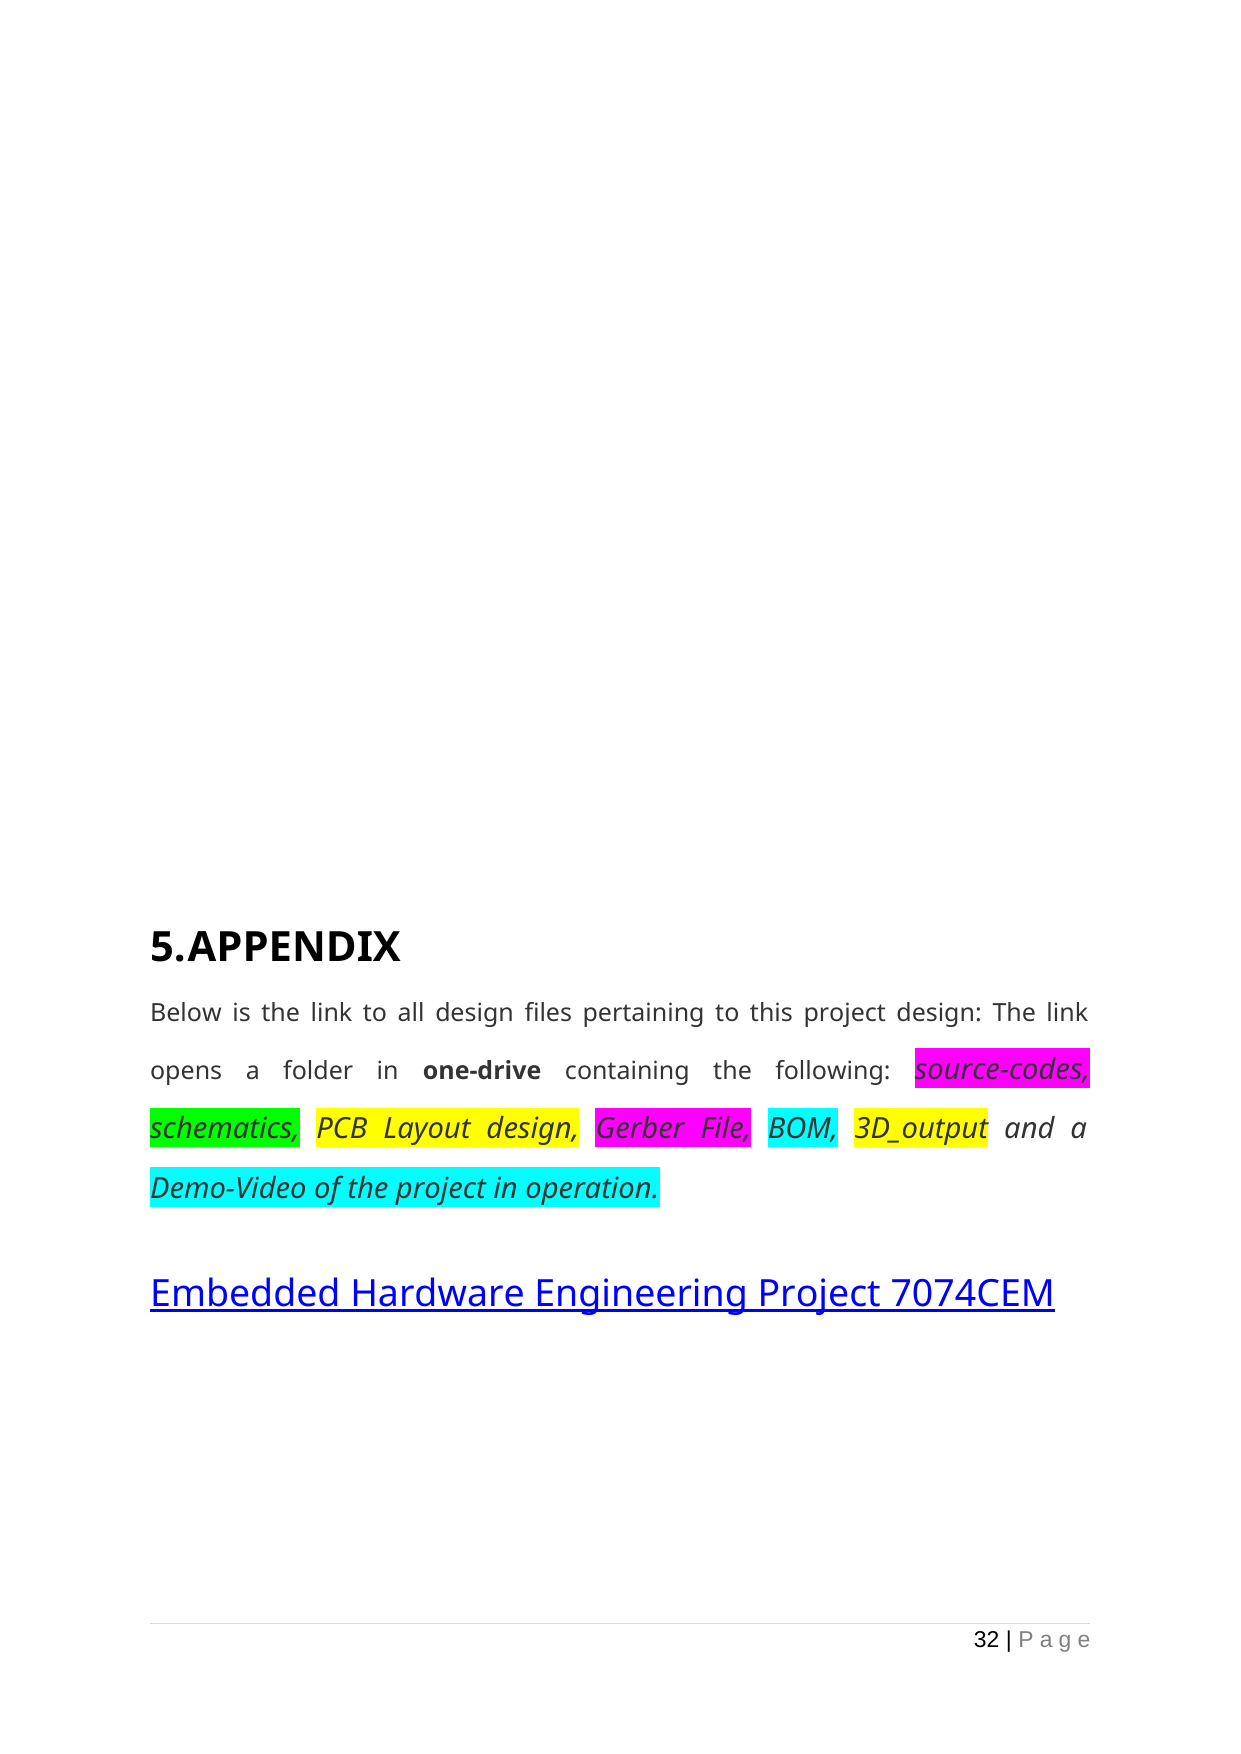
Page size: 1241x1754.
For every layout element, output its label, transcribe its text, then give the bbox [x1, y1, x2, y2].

text Embedded Hardware Engineering Project 7074CEM [150, 1266, 1090, 1317]
text Below is the link to all design files pertaining to this project design: The link opens a folder in one-drive containing the following: source-codes, schematics, PCB Layout design, Gerber File, BOM, 3D_output and a Demo-Video of the project in operation. [150, 994, 1090, 1207]
subtitle APPENDIX [150, 917, 1090, 973]
